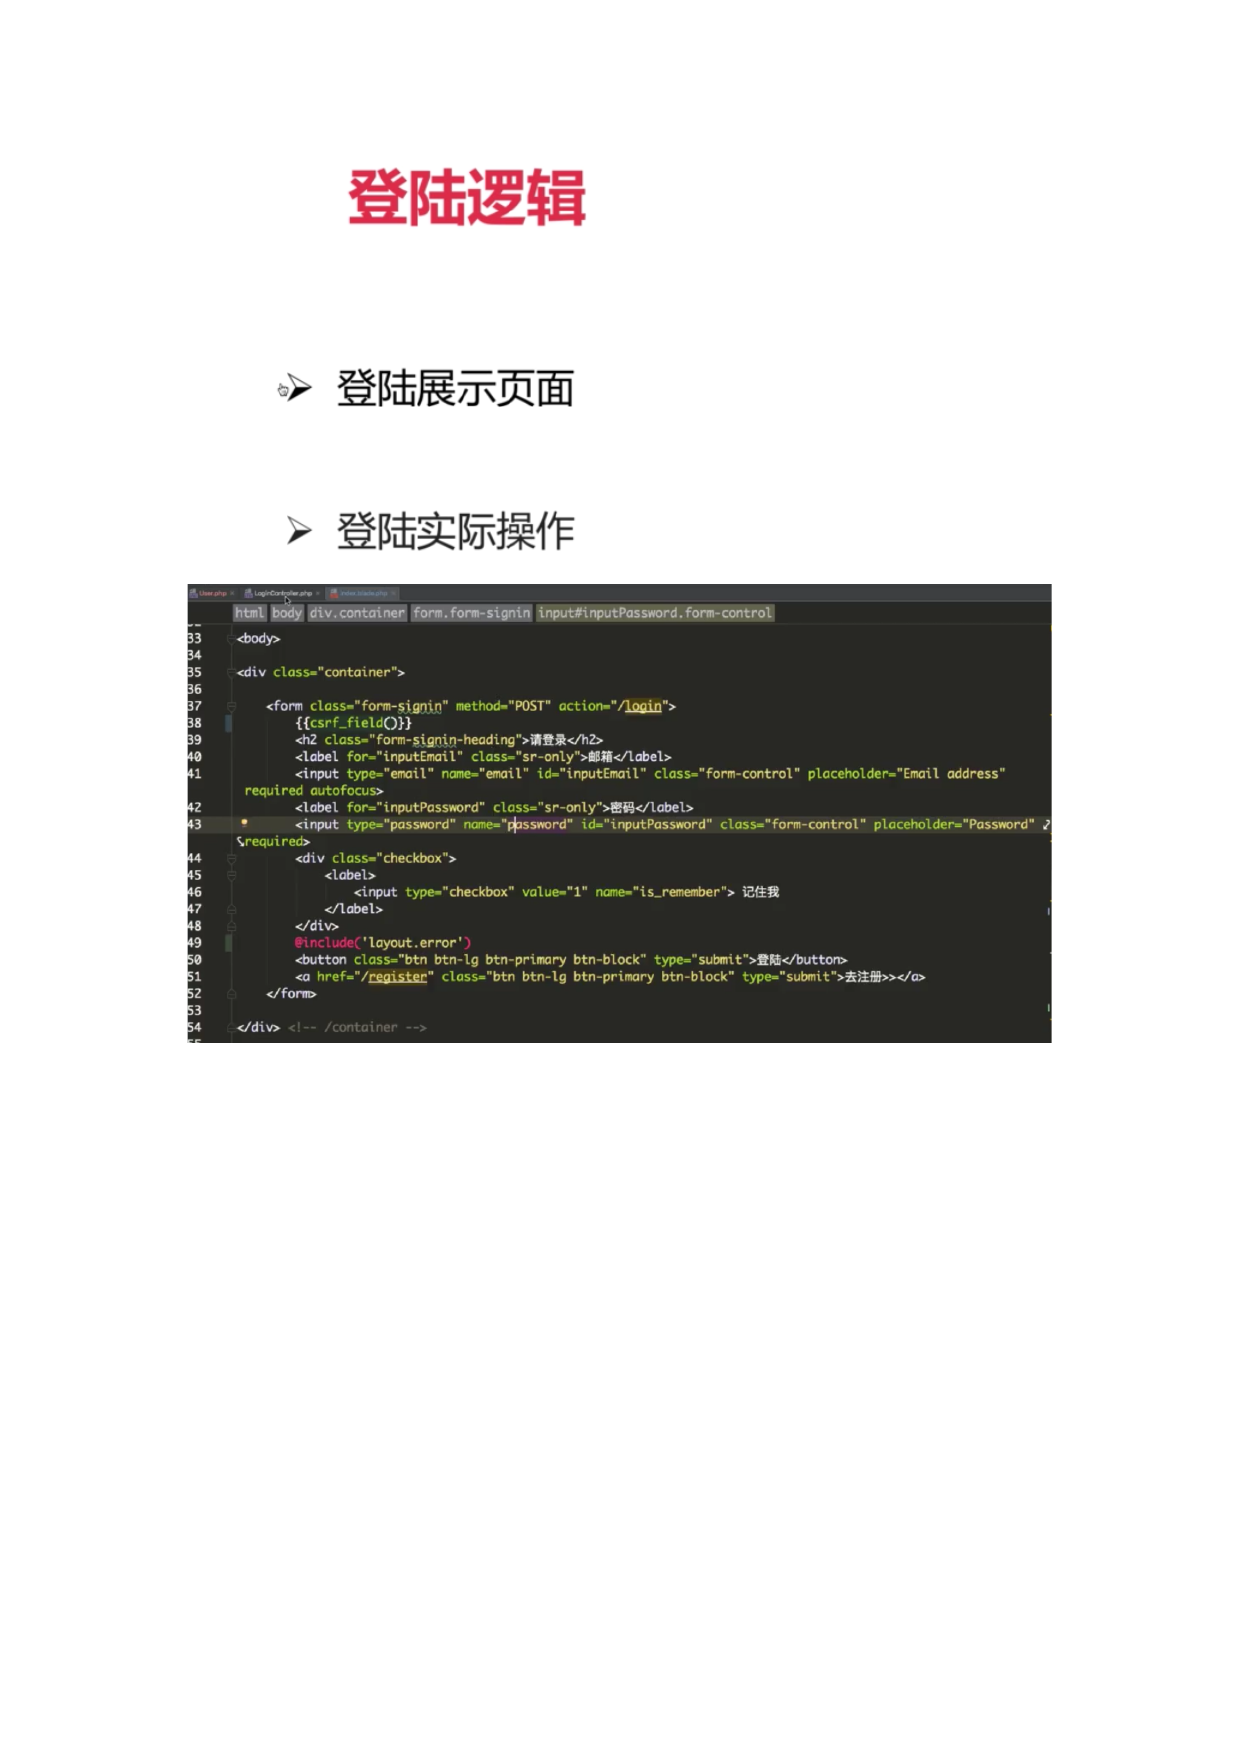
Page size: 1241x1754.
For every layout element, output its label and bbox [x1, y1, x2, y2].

picture [187, 162, 694, 554]
picture [187, 584, 1052, 1043]
